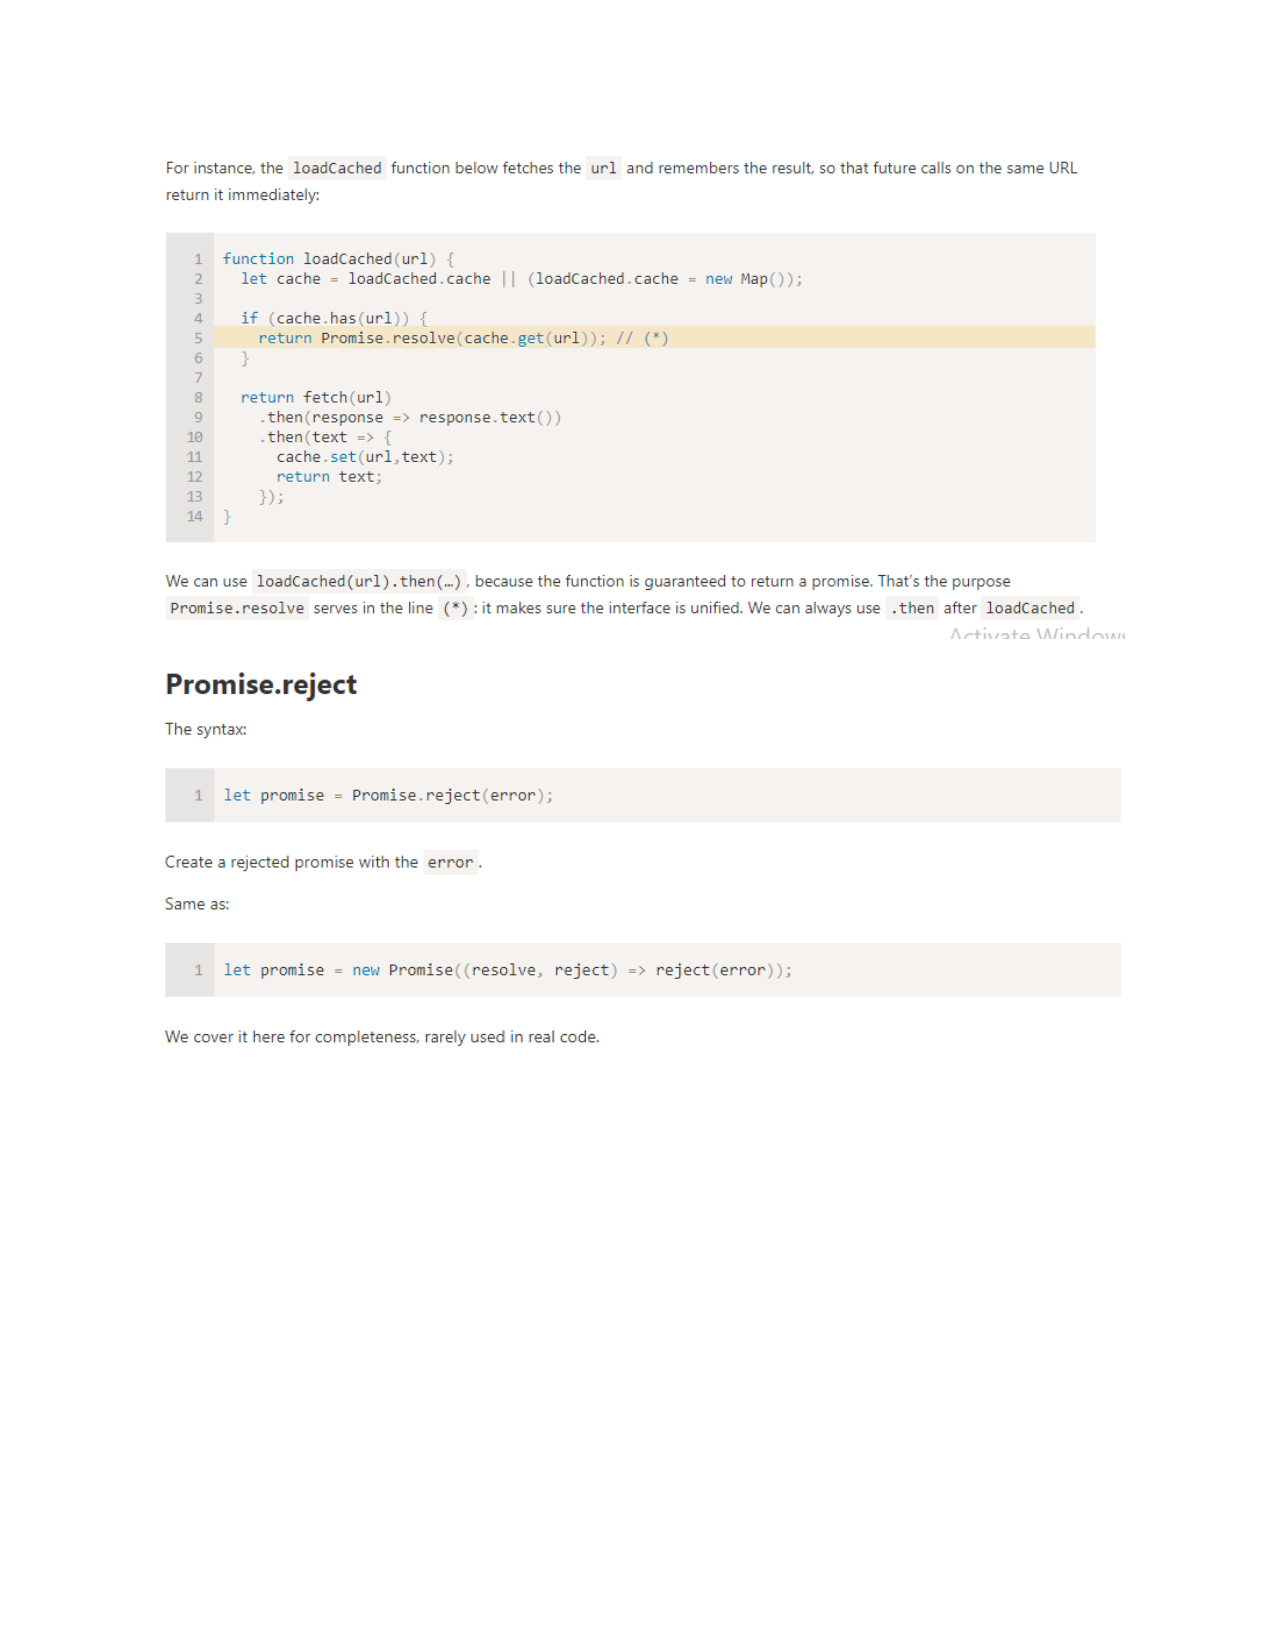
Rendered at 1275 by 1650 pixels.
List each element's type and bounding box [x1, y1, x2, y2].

picture [150, 657, 1125, 1058]
picture [150, 150, 1125, 639]
